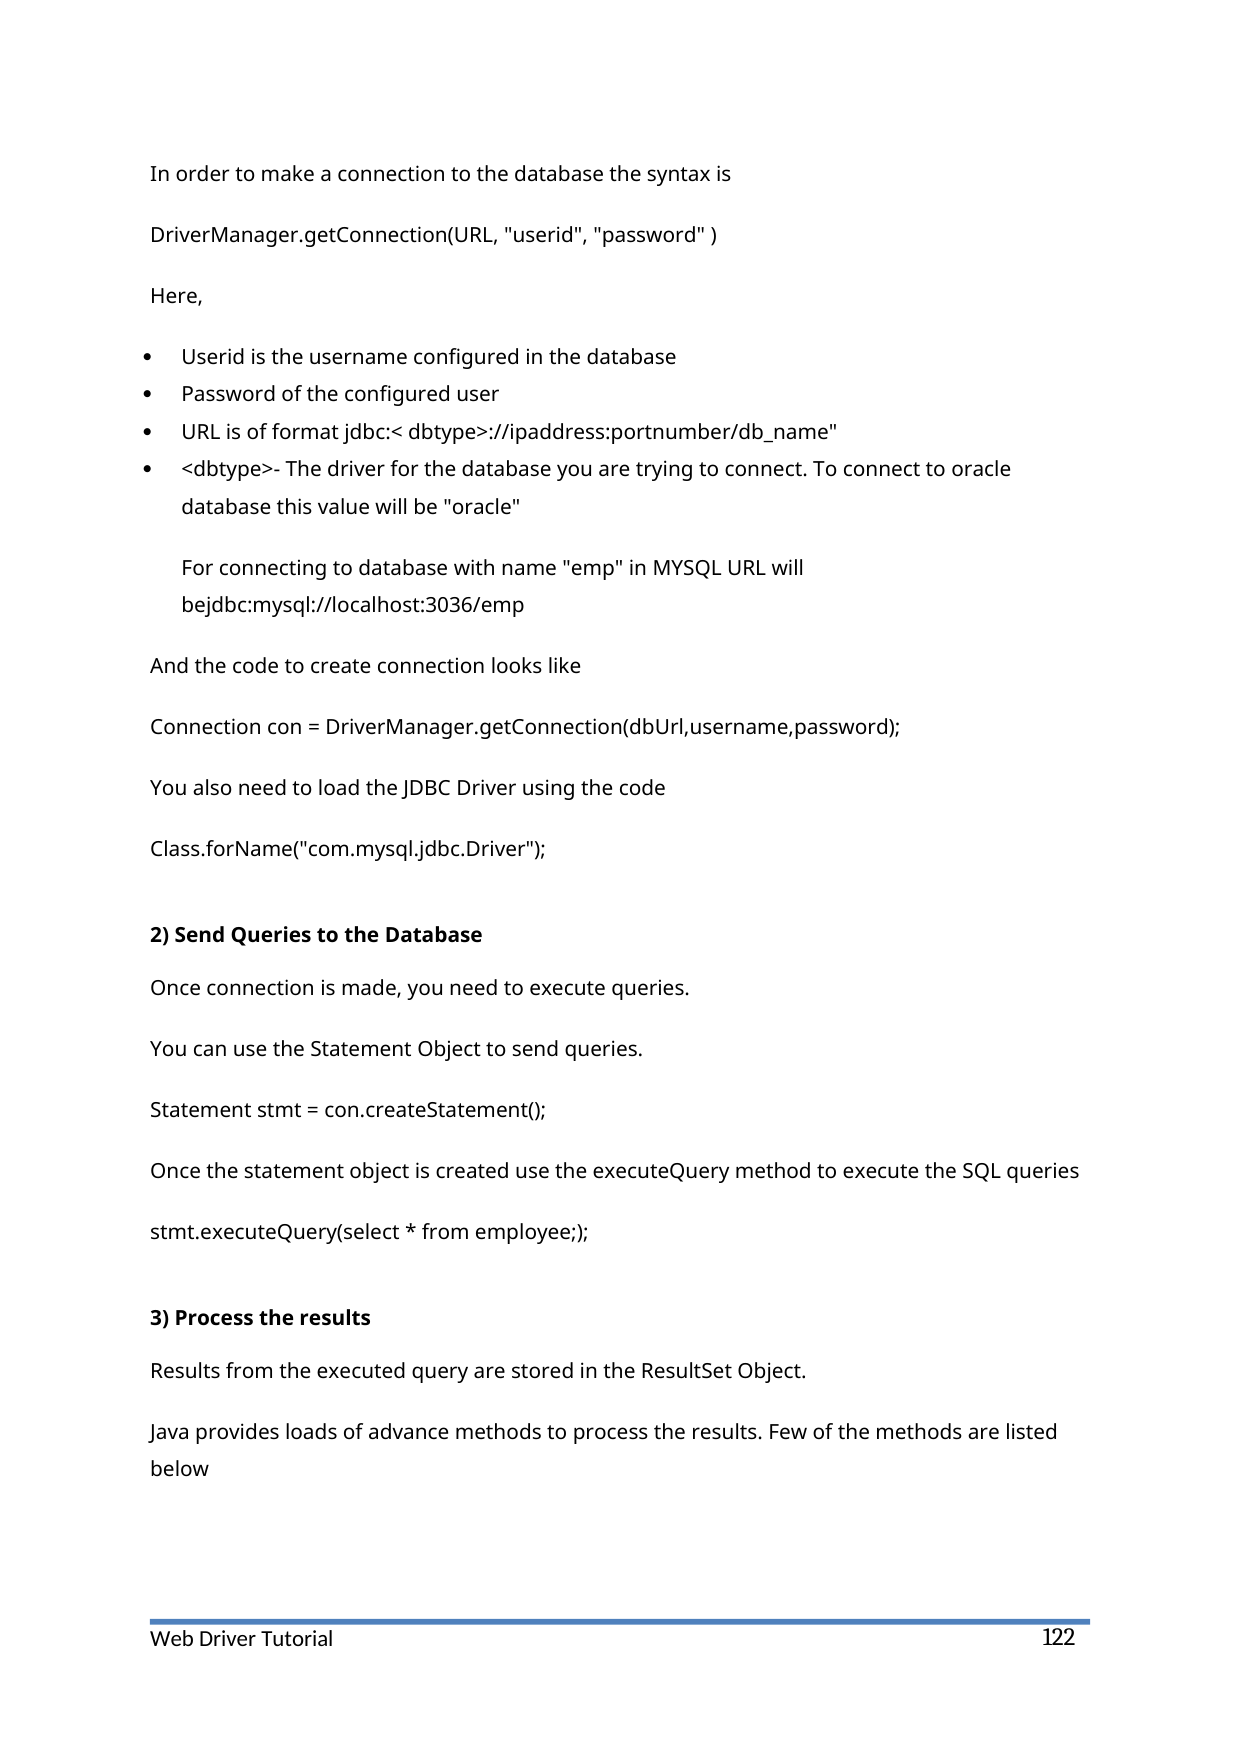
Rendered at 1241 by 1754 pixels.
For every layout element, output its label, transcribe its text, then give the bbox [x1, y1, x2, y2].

text Class.forName("com.mysql.jdbc.Driver"); [150, 825, 1090, 862]
text You also need to load the JDBC Driver using the code [150, 764, 1090, 802]
text Here, [150, 272, 1090, 309]
text Results from the executed query are stored in the ResultSet Object. [150, 1347, 1090, 1384]
subtitle 3) Process the results [150, 1269, 1090, 1331]
list URL is of format jdbc:< dbtype>://ipaddress:portnumber/db_name" [144, 408, 1090, 445]
text Java provides loads of advance methods to process the results. Few of the methods are listed below [150, 1408, 1090, 1483]
text And the code to create connection looks like [150, 642, 1090, 680]
text Once the statement object is created use the executeQuery method to execute the SQL queries [150, 1147, 1090, 1184]
text stmt.executeQuery(select * from employee;); [150, 1208, 1090, 1245]
text Connection con = DriverManager.getConnection(dbUrl,username,password); [150, 703, 1090, 741]
text For connecting to database with name "emp" in MYSQL URL will bejdbc:mysql://localhost:3036/emp [181, 544, 1090, 619]
text Statement stmt = con.createStatement(); [150, 1086, 1090, 1123]
text You can use the Statement Object to send queries. [150, 1025, 1090, 1062]
text Once connection is made, you need to execute queries. [150, 964, 1090, 1002]
text In order to make a connection to the database the syntax is [150, 150, 1090, 187]
list Password of the configured user [144, 370, 1090, 408]
list Userid is the username configured in the database [144, 333, 1090, 370]
text DriverManager.getConnection(URL, "userid", "password" ) [150, 211, 1090, 248]
subtitle 2) Send Queries to the Database [150, 886, 1090, 948]
list <dbtype>- The driver for the database you are trying to connect. To connect to oracle database this value will be "oracle" [144, 445, 1090, 520]
